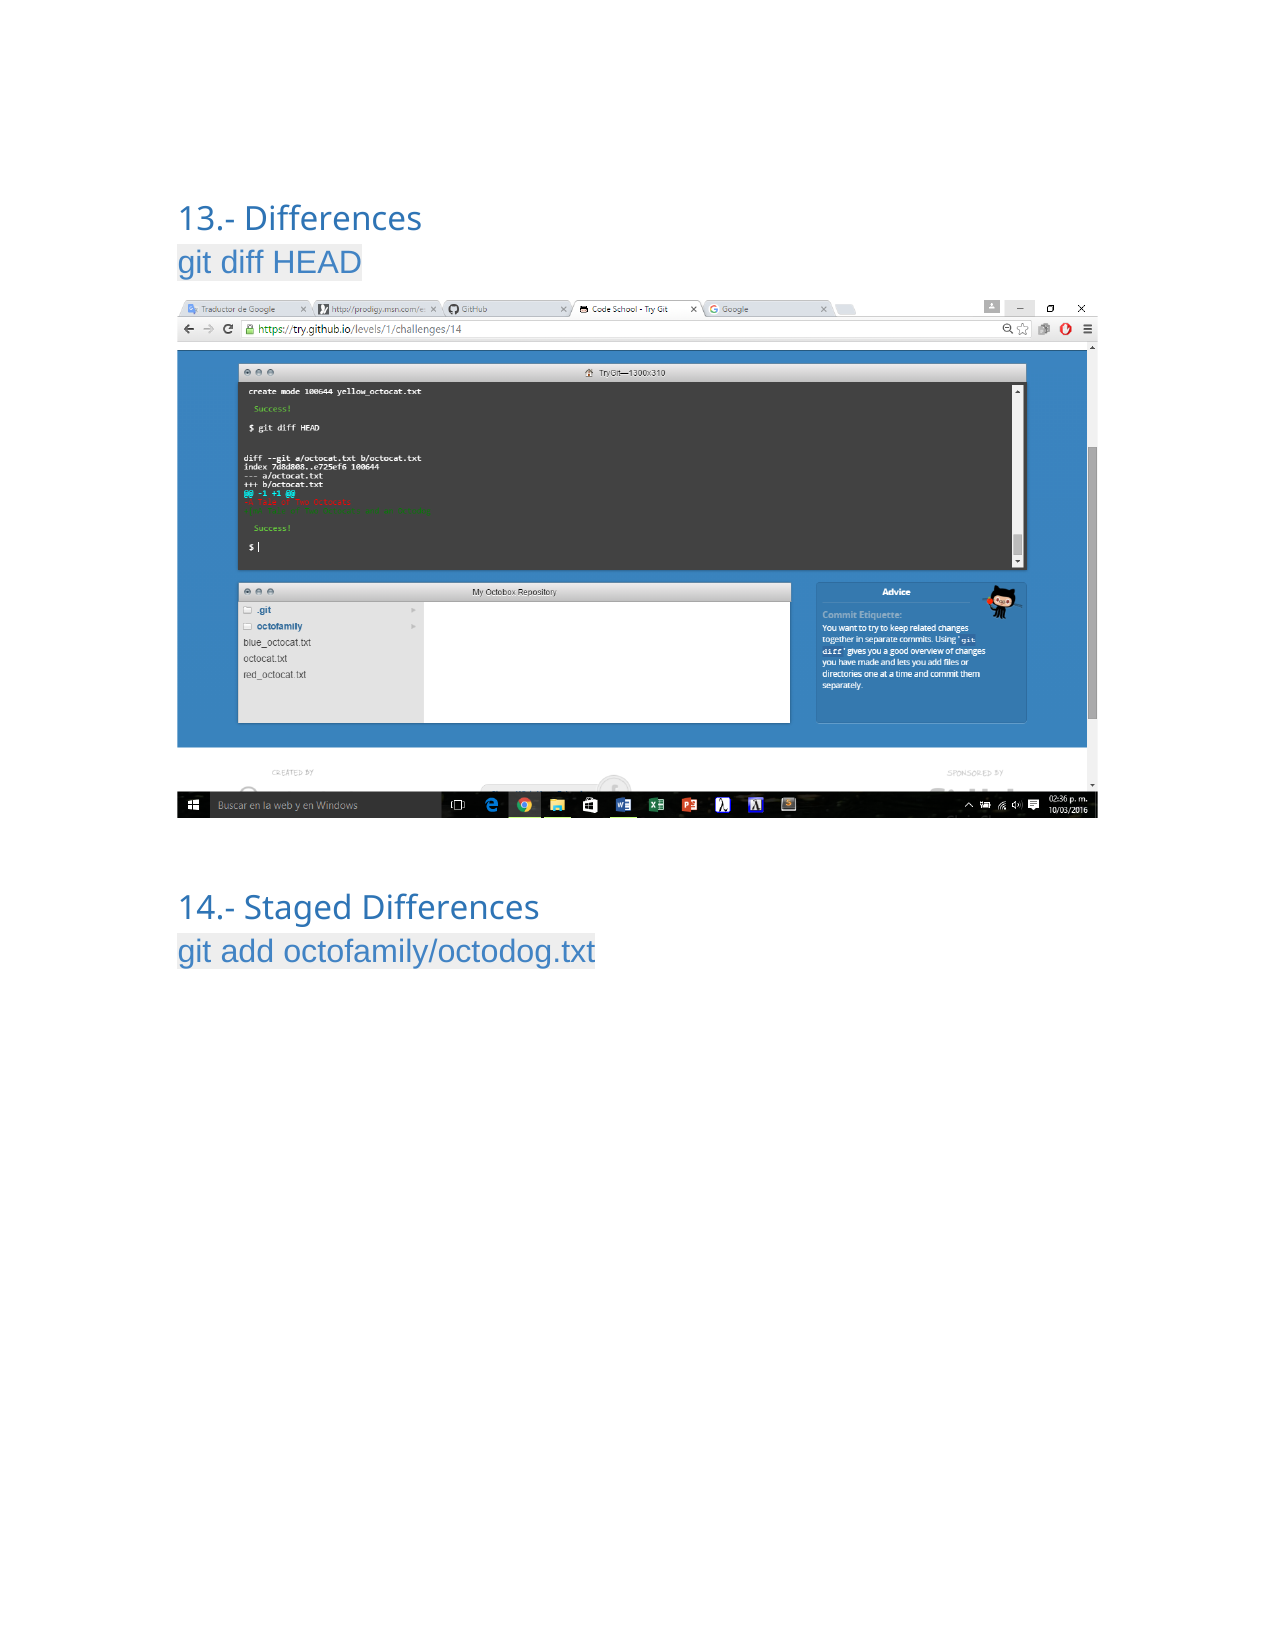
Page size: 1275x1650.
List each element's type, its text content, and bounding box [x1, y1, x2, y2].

subtitle 13.- Differences [177, 194, 1098, 240]
text git add octofamily/octodog.txt [177, 932, 1098, 969]
picture [177, 300, 1098, 818]
subtitle 14.- Staged Differences [177, 883, 1098, 929]
text git diff HEAD [177, 243, 1098, 281]
